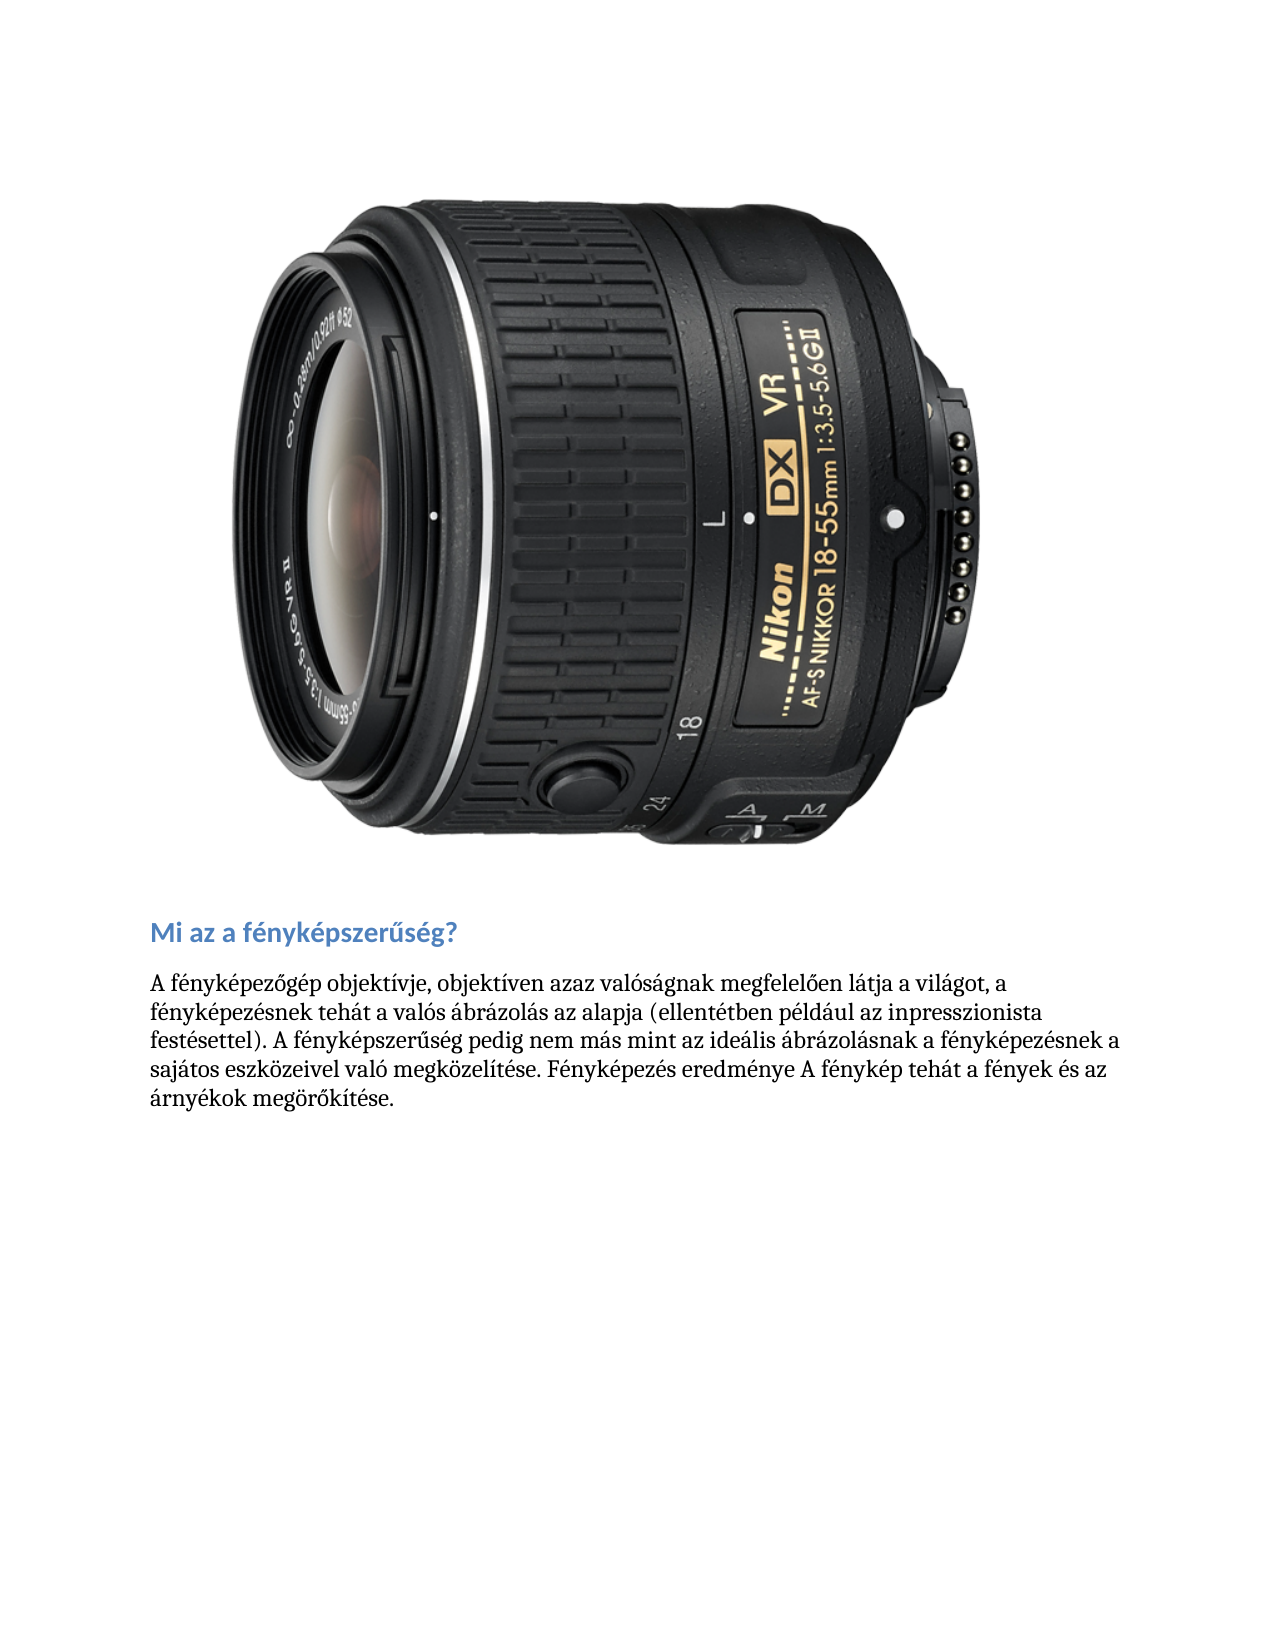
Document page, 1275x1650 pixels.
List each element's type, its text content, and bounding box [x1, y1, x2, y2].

text A fényképezőgép objektívje, objektíven azaz valóságnak megfelelően látja a világot, a fényképezésnek tehát a valós ábrázolás az alapja (ellentétben például az inpresszionista festésettel). A fényképszerűség pedig nem más mint az ideális ábrázolásnak a fényképezésnek a sajátos eszközeivel való megközelítése. Fényképezés eredménye A fénykép tehát a fények és az árnyékok megörőkítése. [150, 969, 1125, 1113]
subtitle Mi az a fényképszerűség? [150, 914, 1125, 950]
picture [168, 150, 1044, 894]
